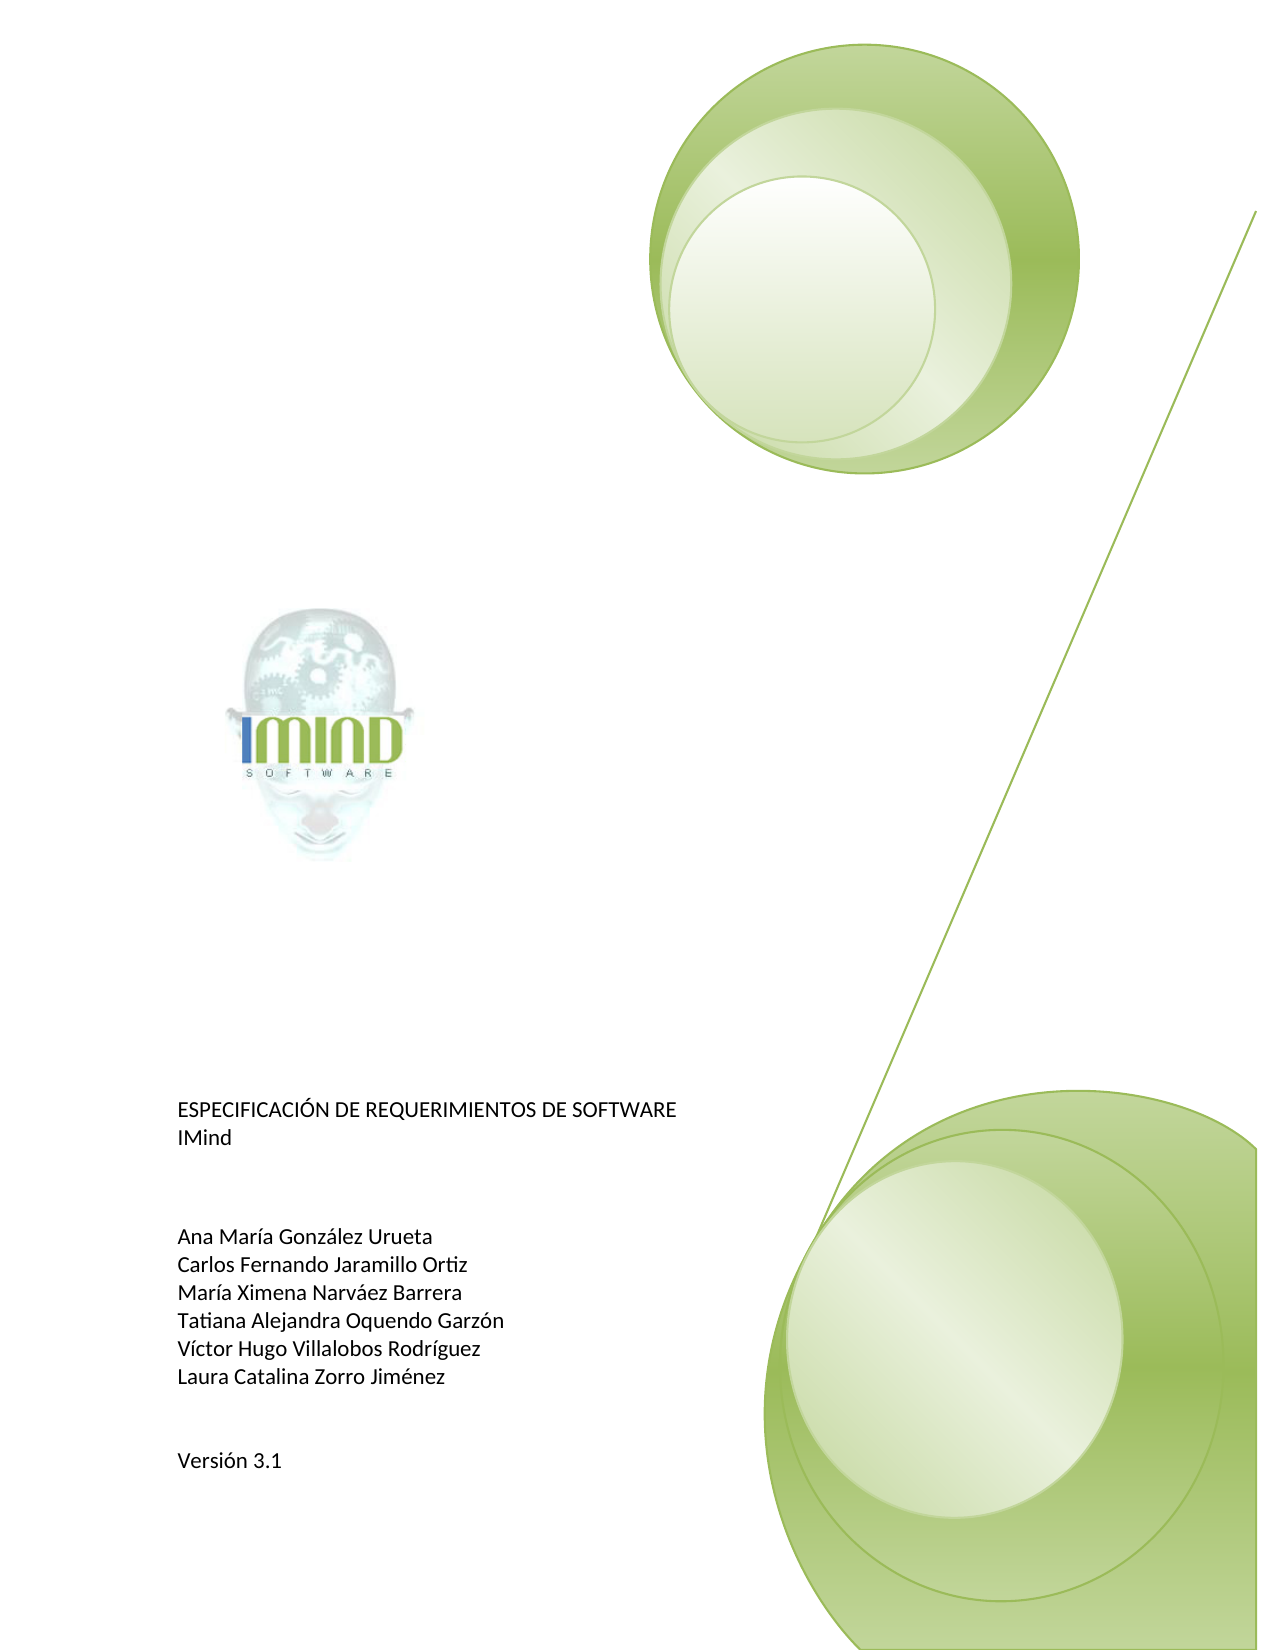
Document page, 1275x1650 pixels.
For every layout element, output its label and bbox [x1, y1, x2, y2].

picture [224, 608, 429, 871]
